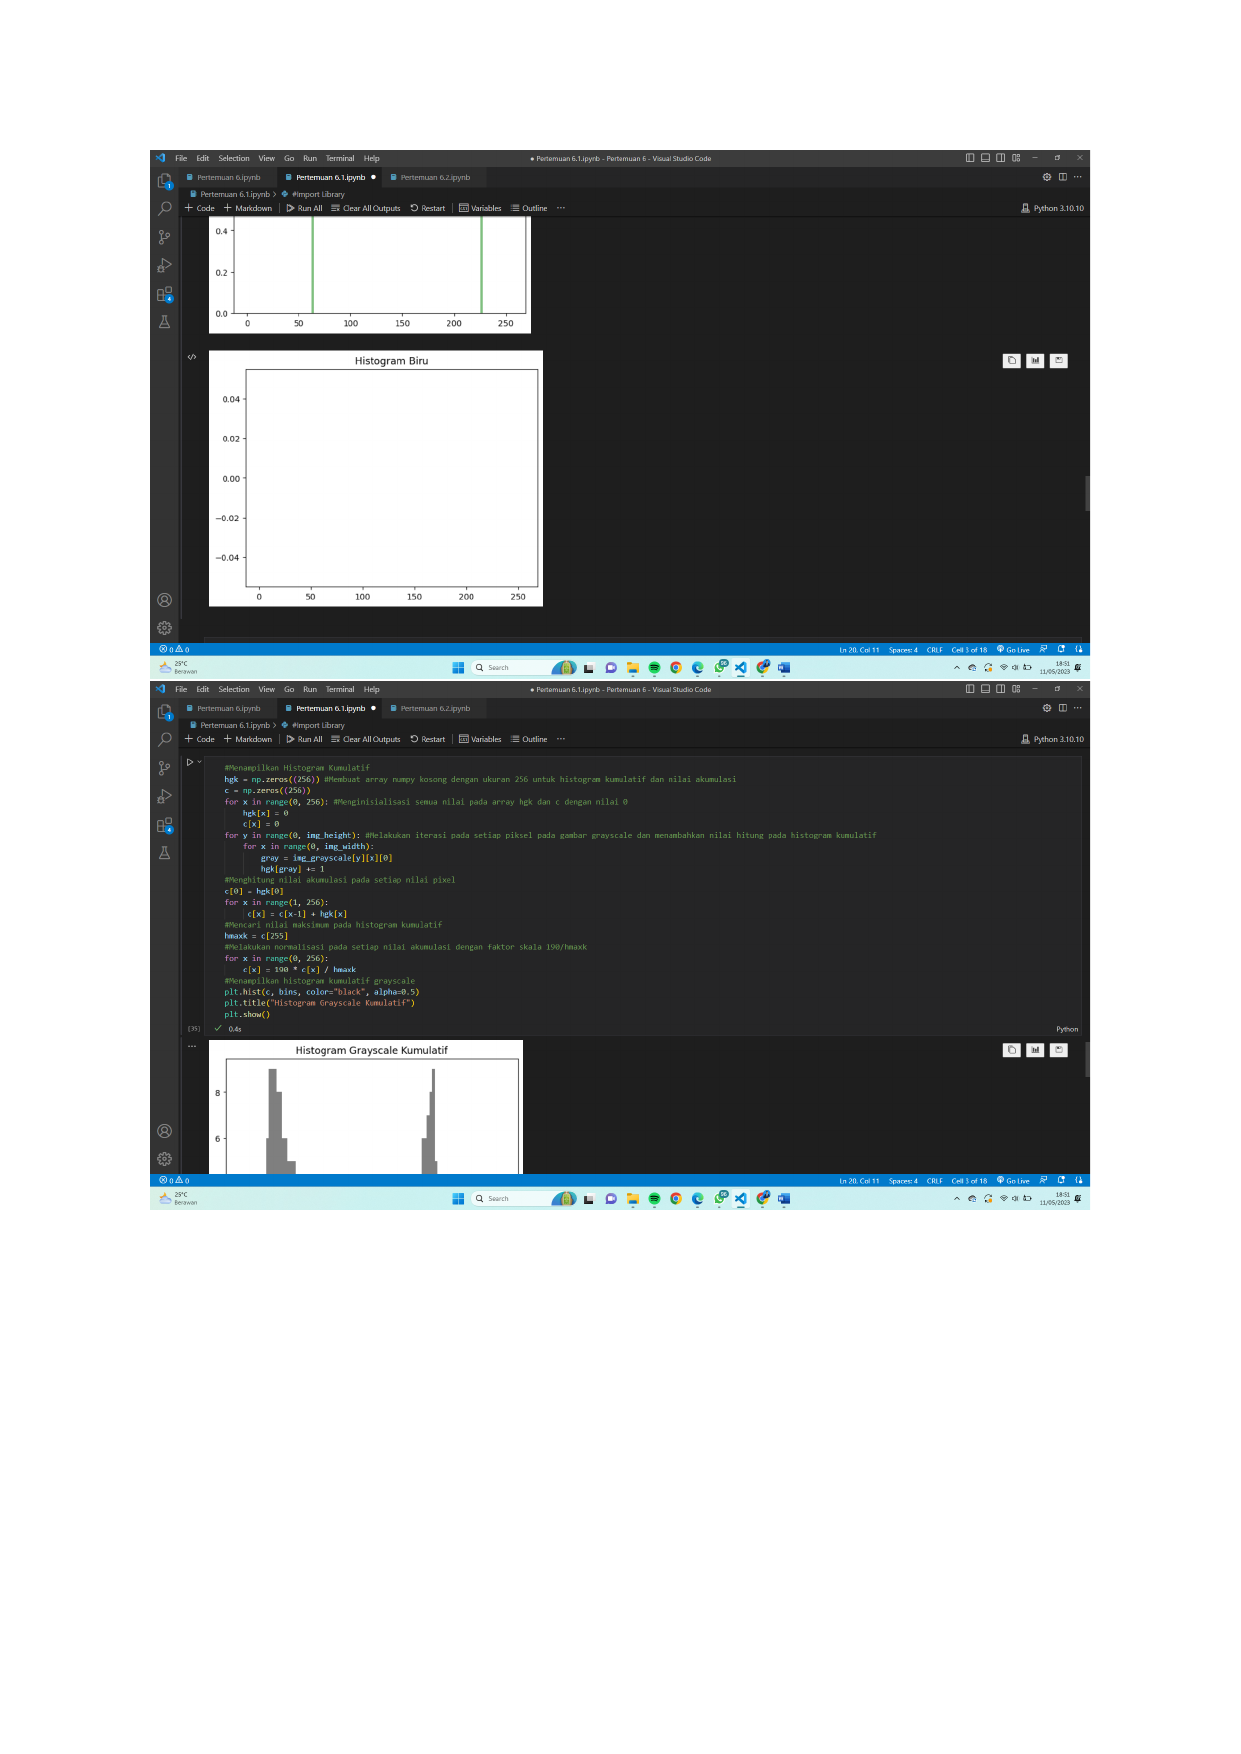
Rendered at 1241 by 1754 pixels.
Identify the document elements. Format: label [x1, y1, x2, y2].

picture [150, 681, 1091, 1210]
picture [150, 150, 1091, 679]
